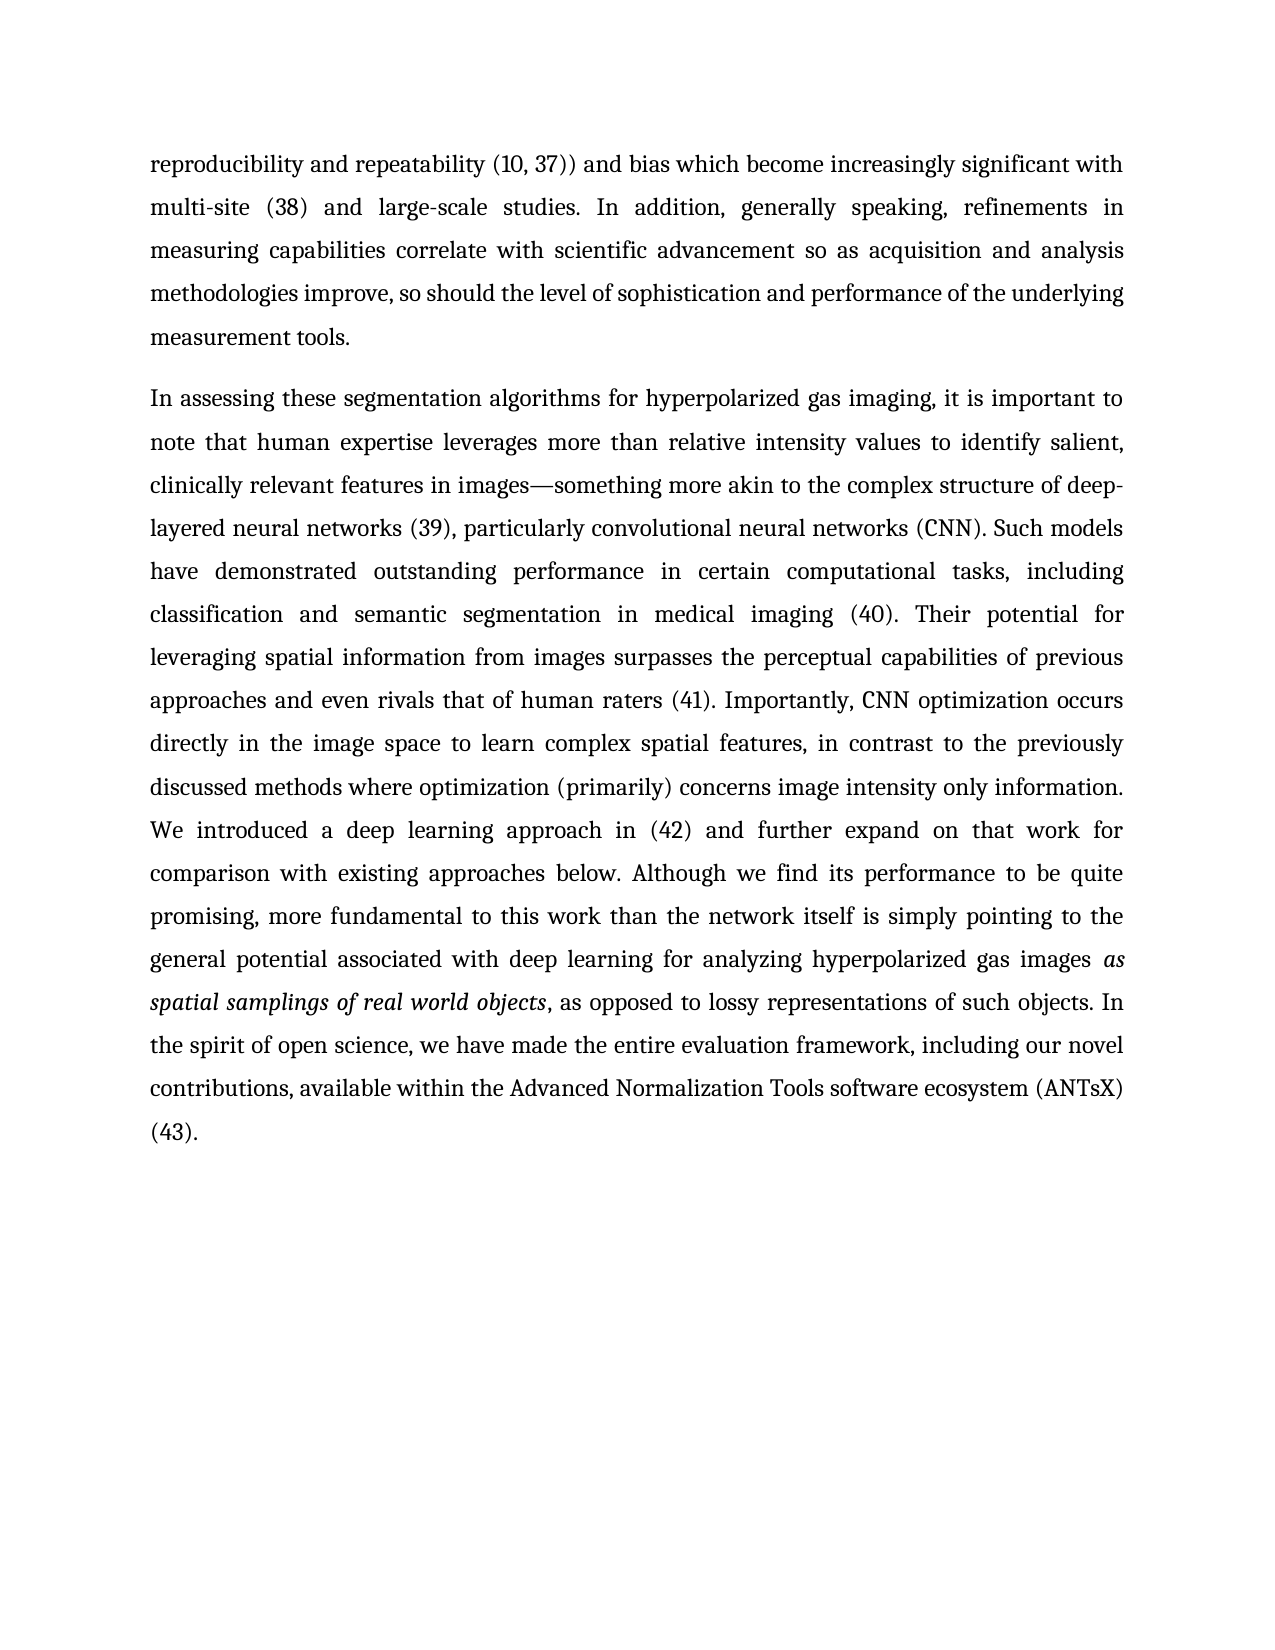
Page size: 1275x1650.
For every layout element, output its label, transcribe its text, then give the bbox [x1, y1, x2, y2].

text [150, 150, 1125, 351]
text In assessing these segmentation algorithms for hyperpolarized gas imaging, it is important to note that human expertise leverages more than relative intensity values to identify salient, clinically relevant features in images—something more akin to the complex structure of deep-layered neural networks (39), particularly convolutional neural networks (CNN). Such models have demonstrated outstanding performance in certain computational tasks, including classification and semantic segmentation in medical imaging (40). Their potential for leveraging spatial information from images surpasses the perceptual capabilities of previous approaches and even rivals that of human raters (41). Importantly, CNN optimization occurs directly in the image space to learn complex spatial features, in contrast to the previously discussed methods where optimization (primarily) concerns image intensity only information. We introduced a deep learning approach in (42) and further expand on that work for comparison with existing approaches below. Although we find its performance to be quite promising, more fundamental to this work than the network itself is simply pointing to the general potential associated with deep learning for analyzing hyperpolarized gas images as spatial samplings of real world objects, as opposed to lossy representations of such objects. In the spirit of open science, we have made the entire evaluation framework, including our novel contributions, available within the Advanced Normalization Tools software ecosystem (ANTsX) (43). [150, 384, 1125, 1146]
